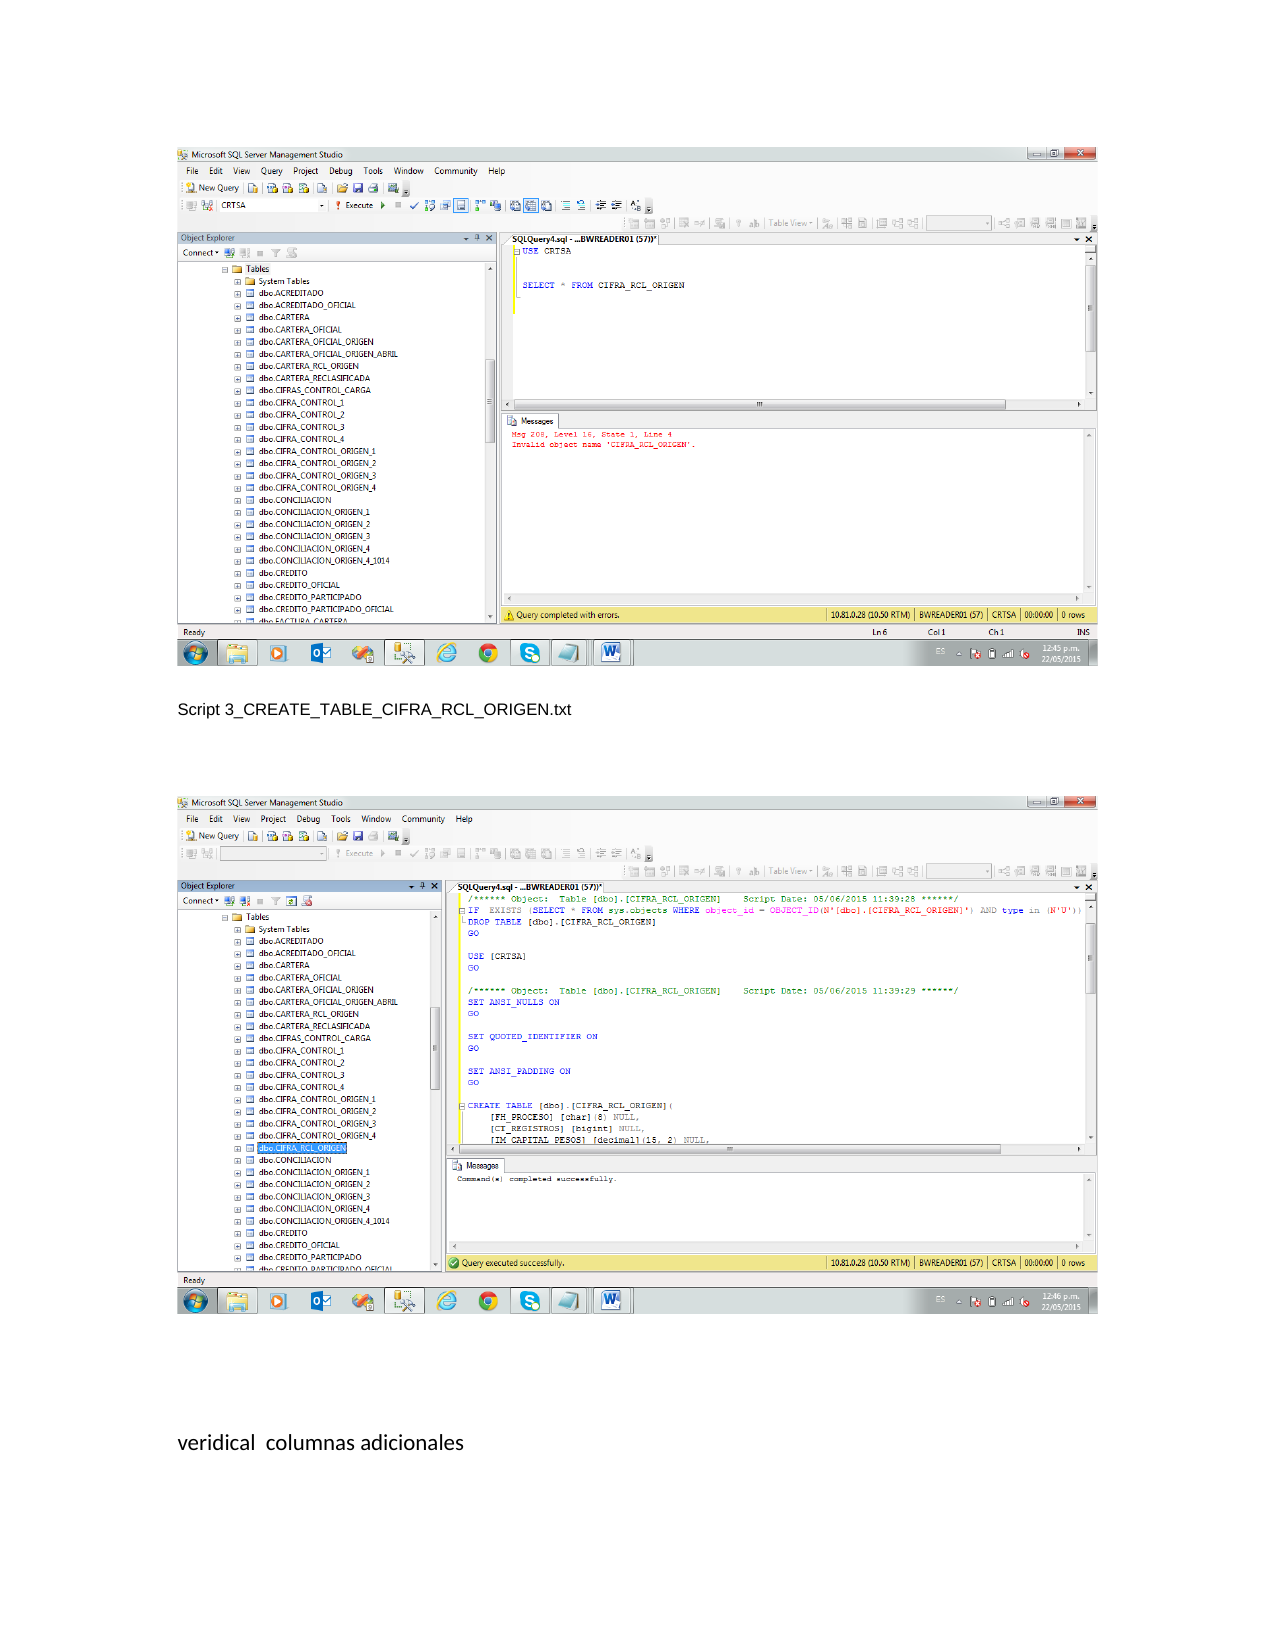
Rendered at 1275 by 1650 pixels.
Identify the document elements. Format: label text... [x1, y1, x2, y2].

picture [177, 796, 1098, 1314]
picture [177, 147, 1098, 666]
text Script 3_CREATE_TABLE_CIFRA_RCL_ORIGEN.txt [177, 666, 1098, 719]
text veridical columnas adicionales [177, 1428, 1098, 1456]
